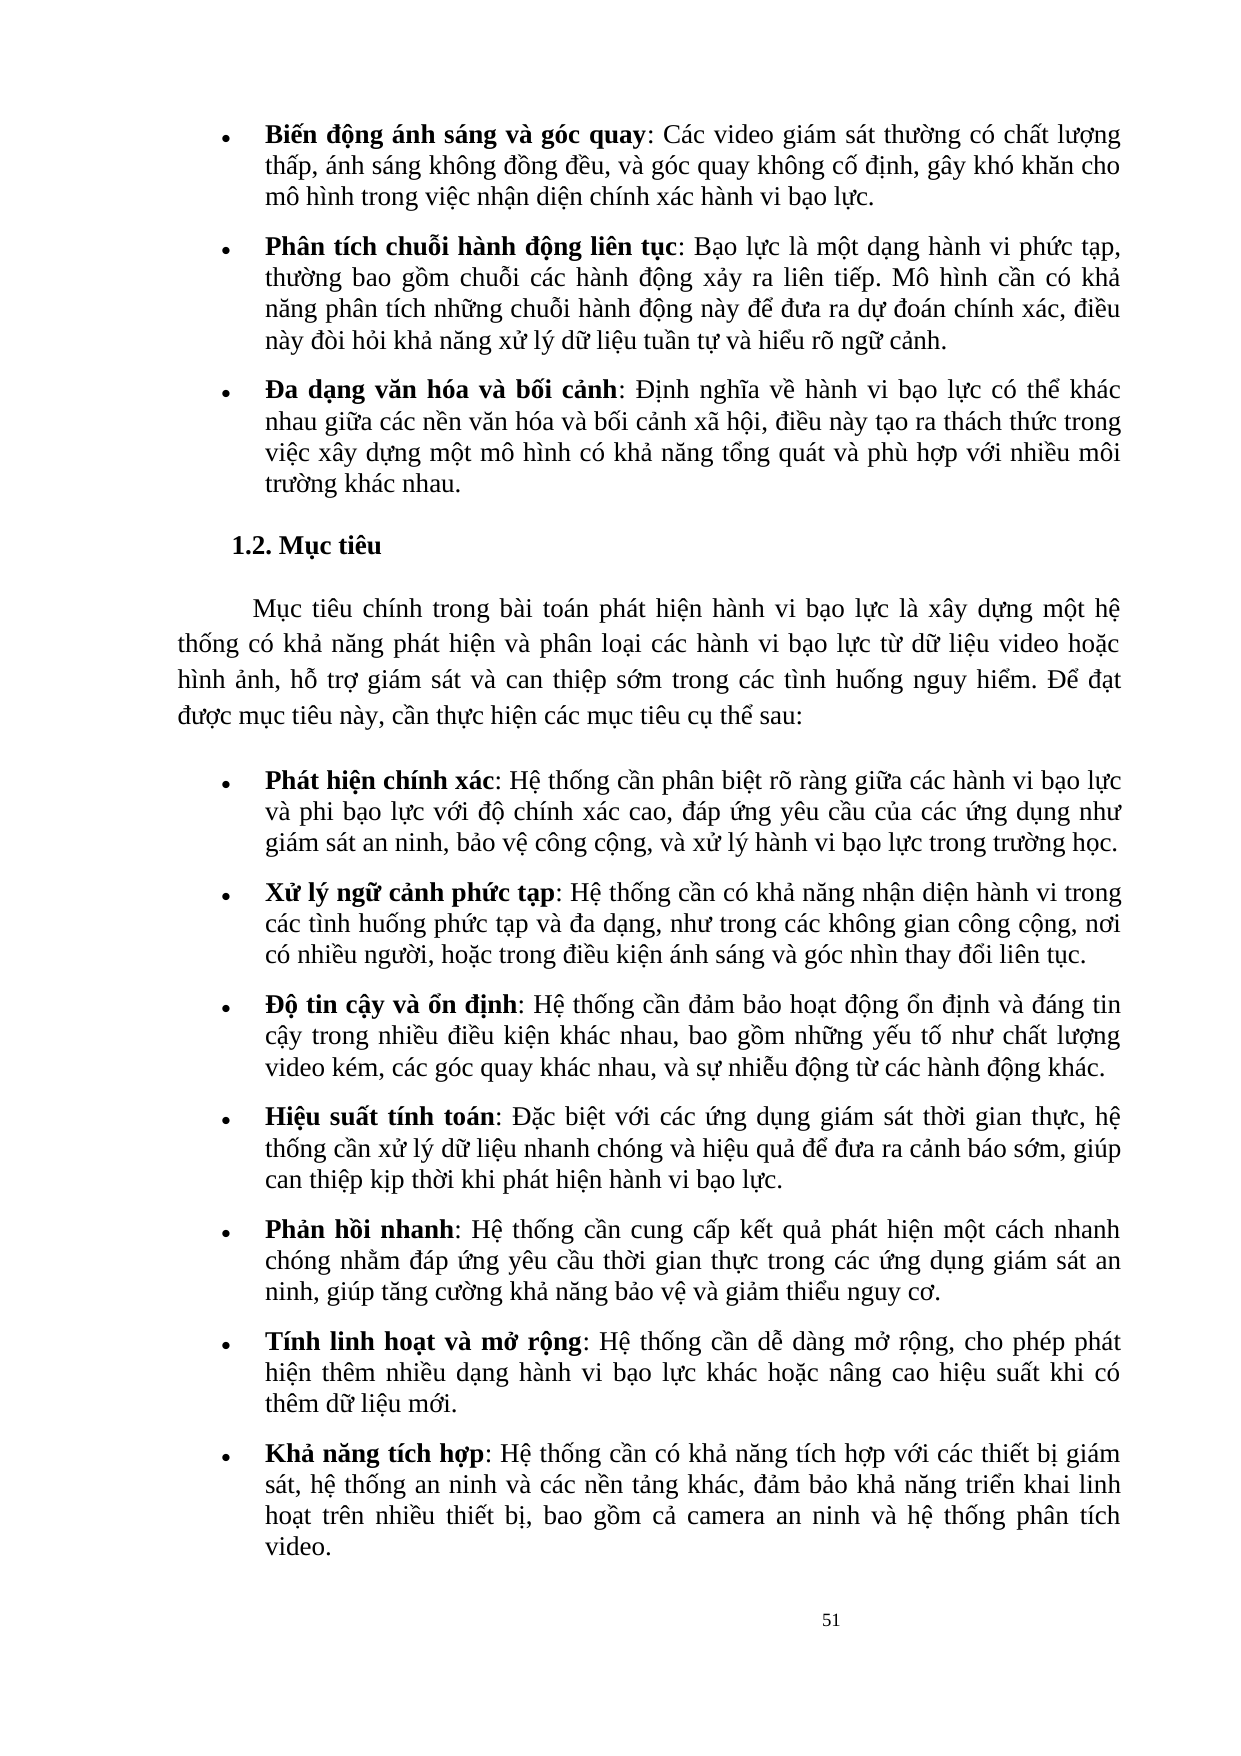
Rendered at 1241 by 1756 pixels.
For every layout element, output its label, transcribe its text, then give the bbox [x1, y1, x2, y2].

list Phân tích chuỗi hành động liên tục: Bạo lực là một dạng hành vi phức tạp, thường bao gồm chuỗi các hành động xảy ra liên tiếp. Mô hình cần có khả năng phân tích những chuỗi hành động này để đưa ra dự đoán chính xác, điều này đòi hỏi khả năng xử lý dữ liệu tuần tự và hiểu rõ ngữ cảnh. [221, 230, 1122, 355]
list Biến động ánh sáng và góc quay: Các video giám sát thường có chất lượng thấp, ánh sáng không đồng đều, và góc quay không cố định, gây khó khăn cho mô hình trong việc nhận diện chính xác hành vi bạo lực. [221, 118, 1122, 212]
list Khả năng tích hợp: Hệ thống cần có khả năng tích hợp với các thiết bị giám sát, hệ thống an ninh và các nền tảng khác, đảm bảo khả năng triển khai linh hoạt trên nhiều thiết bị, bao gồm cả camera an ninh và hệ thống phân tích video. [221, 1437, 1122, 1562]
list Phản hồi nhanh: Hệ thống cần cung cấp kết quả phát hiện một cách nhanh chóng nhằm đáp ứng yêu cầu thời gian thực trong các ứng dụng giám sát an ninh, giúp tăng cường khả năng bảo vệ và giảm thiểu nguy cơ. [221, 1213, 1122, 1306]
list Đa dạng văn hóa và bối cảnh: Định nghĩa về hành vi bạo lực có thể khác nhau giữa các nền văn hóa và bối cảnh xã hội, điều này tạo ra thách thức trong việc xây dựng một mô hình có khả năng tổng quát và phù hợp với nhiều môi trường khác nhau. [221, 374, 1122, 498]
list Phát hiện chính xác: Hệ thống cần phân biệt rõ ràng giữa các hành vi bạo lực và phi bạo lực với độ chính xác cao, đáp ứng yêu cầu của các ứng dụng như giám sát an ninh, bảo vệ công cộng, và xử lý hành vi bạo lực trong trường học. [221, 764, 1122, 857]
subtitle 1.2. Mục tiêu [231, 529, 1122, 561]
list Hiệu suất tính toán: Đặc biệt với các ứng dụng giám sát thời gian thực, hệ thống cần xử lý dữ liệu nhanh chóng và hiệu quả để đưa ra cảnh báo sớm, giúp can thiệp kịp thời khi phát hiện hành vi bạo lực. [221, 1101, 1122, 1194]
list Xử lý ngữ cảnh phức tạp: Hệ thống cần có khả năng nhận diện hành vi trong các tình huống phức tạp và đa dạng, như trong các không gian công cộng, nơi có nhiều người, hoặc trong điều kiện ánh sáng và góc nhìn thay đổi liên tục. [221, 876, 1122, 969]
text Mục tiêu chính trong bài toán phát hiện hành vi bạo lực là xây dựng một hệ thống có khả năng phát hiện và phân loại các hành vi bạo lực từ dữ liệu video hoặc hình ảnh, hỗ trợ giám sát và can thiệp sớm trong các tình huống nguy hiểm. Để đạt được mục tiêu này, cần thực hiện các mục tiêu cụ thể sau: [177, 592, 1122, 730]
list Độ tin cậy và ổn định: Hệ thống cần đảm bảo hoạt động ổn định và đáng tin cậy trong nhiều điều kiện khác nhau, bao gồm những yếu tố như chất lượng video kém, các góc quay khác nhau, và sự nhiễu động từ các hành động khác. [221, 988, 1122, 1082]
list Tính linh hoạt và mở rộng: Hệ thống cần dễ dàng mở rộng, cho phép phát hiện thêm nhiều dạng hành vi bạo lực khác hoặc nâng cao hiệu suất khi có thêm dữ liệu mới. [221, 1325, 1122, 1418]
